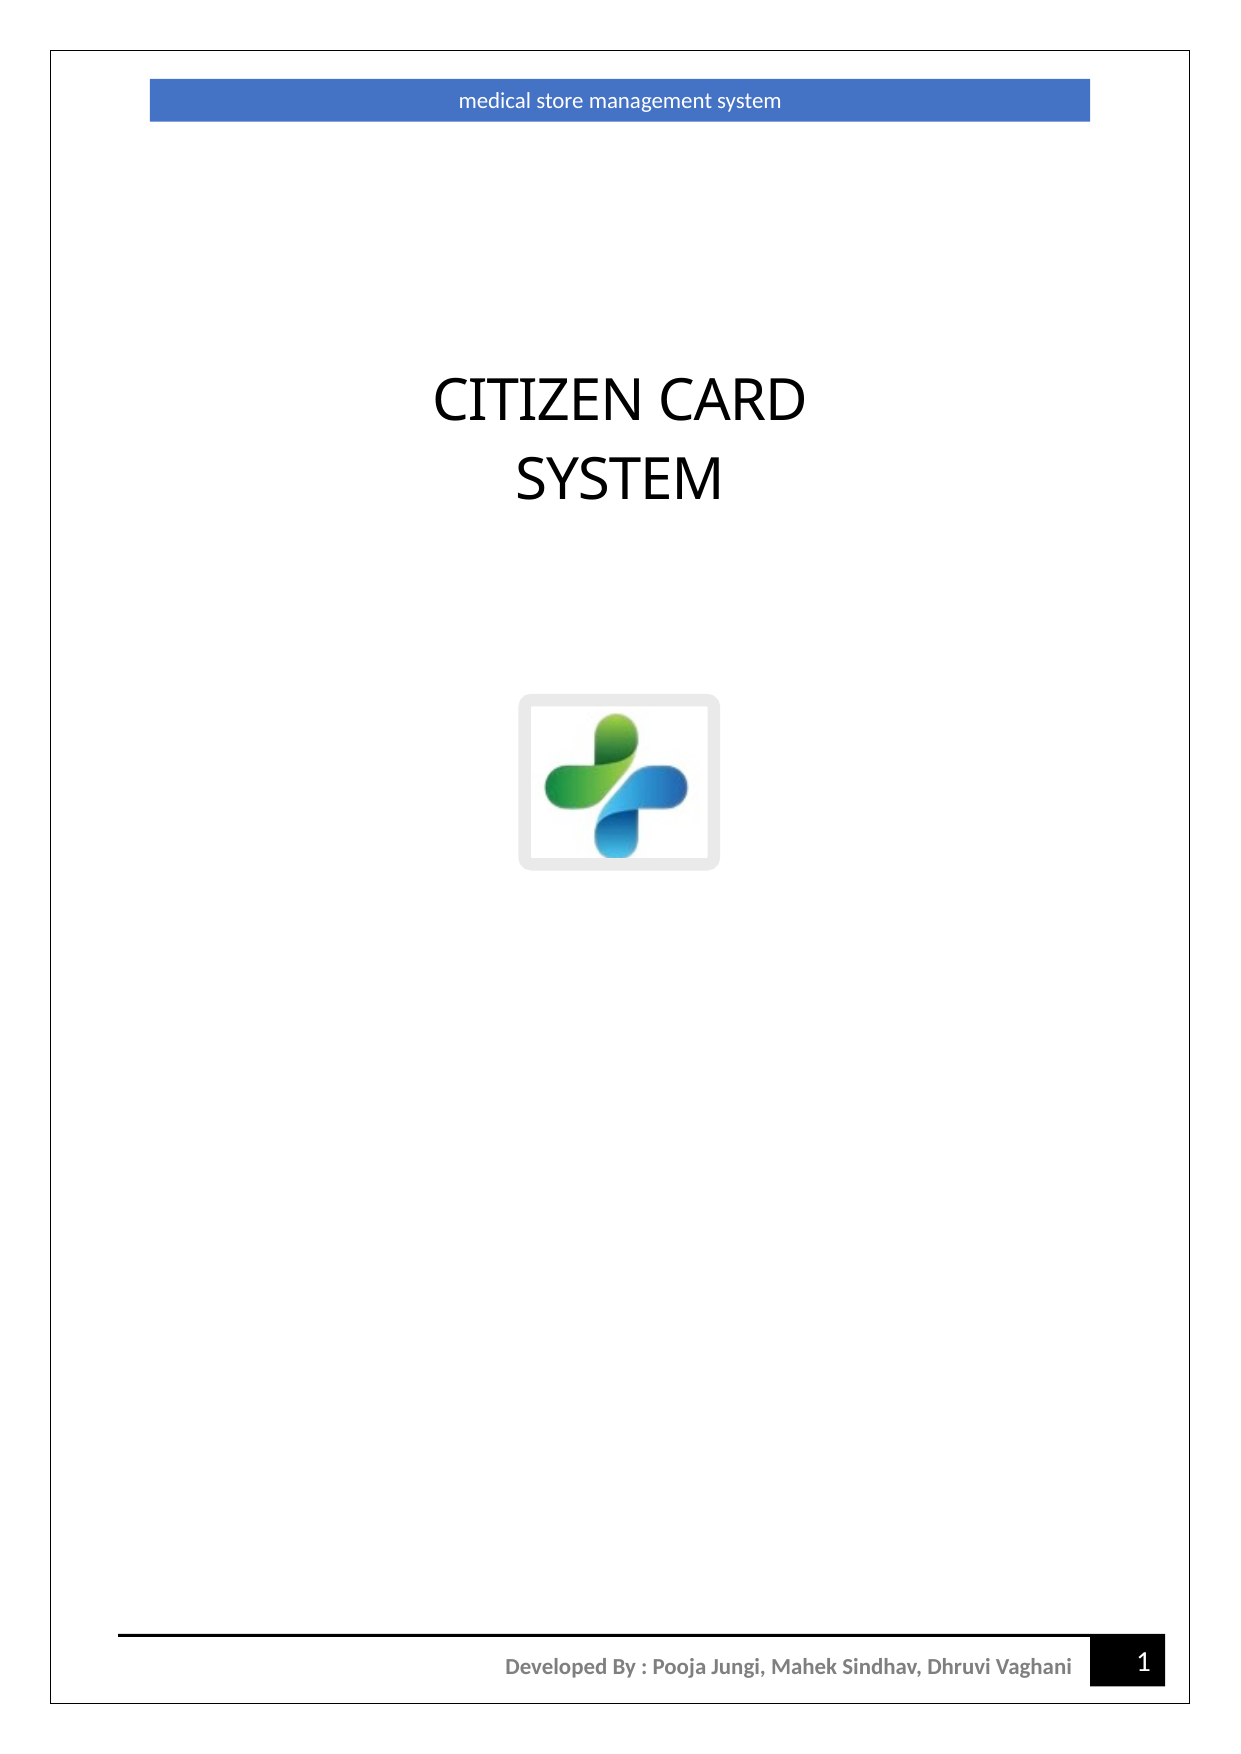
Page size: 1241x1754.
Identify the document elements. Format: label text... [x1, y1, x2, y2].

picture [531, 707, 707, 858]
title SYSTEM [150, 437, 1090, 517]
title CITIZEN CARD [150, 199, 1090, 437]
